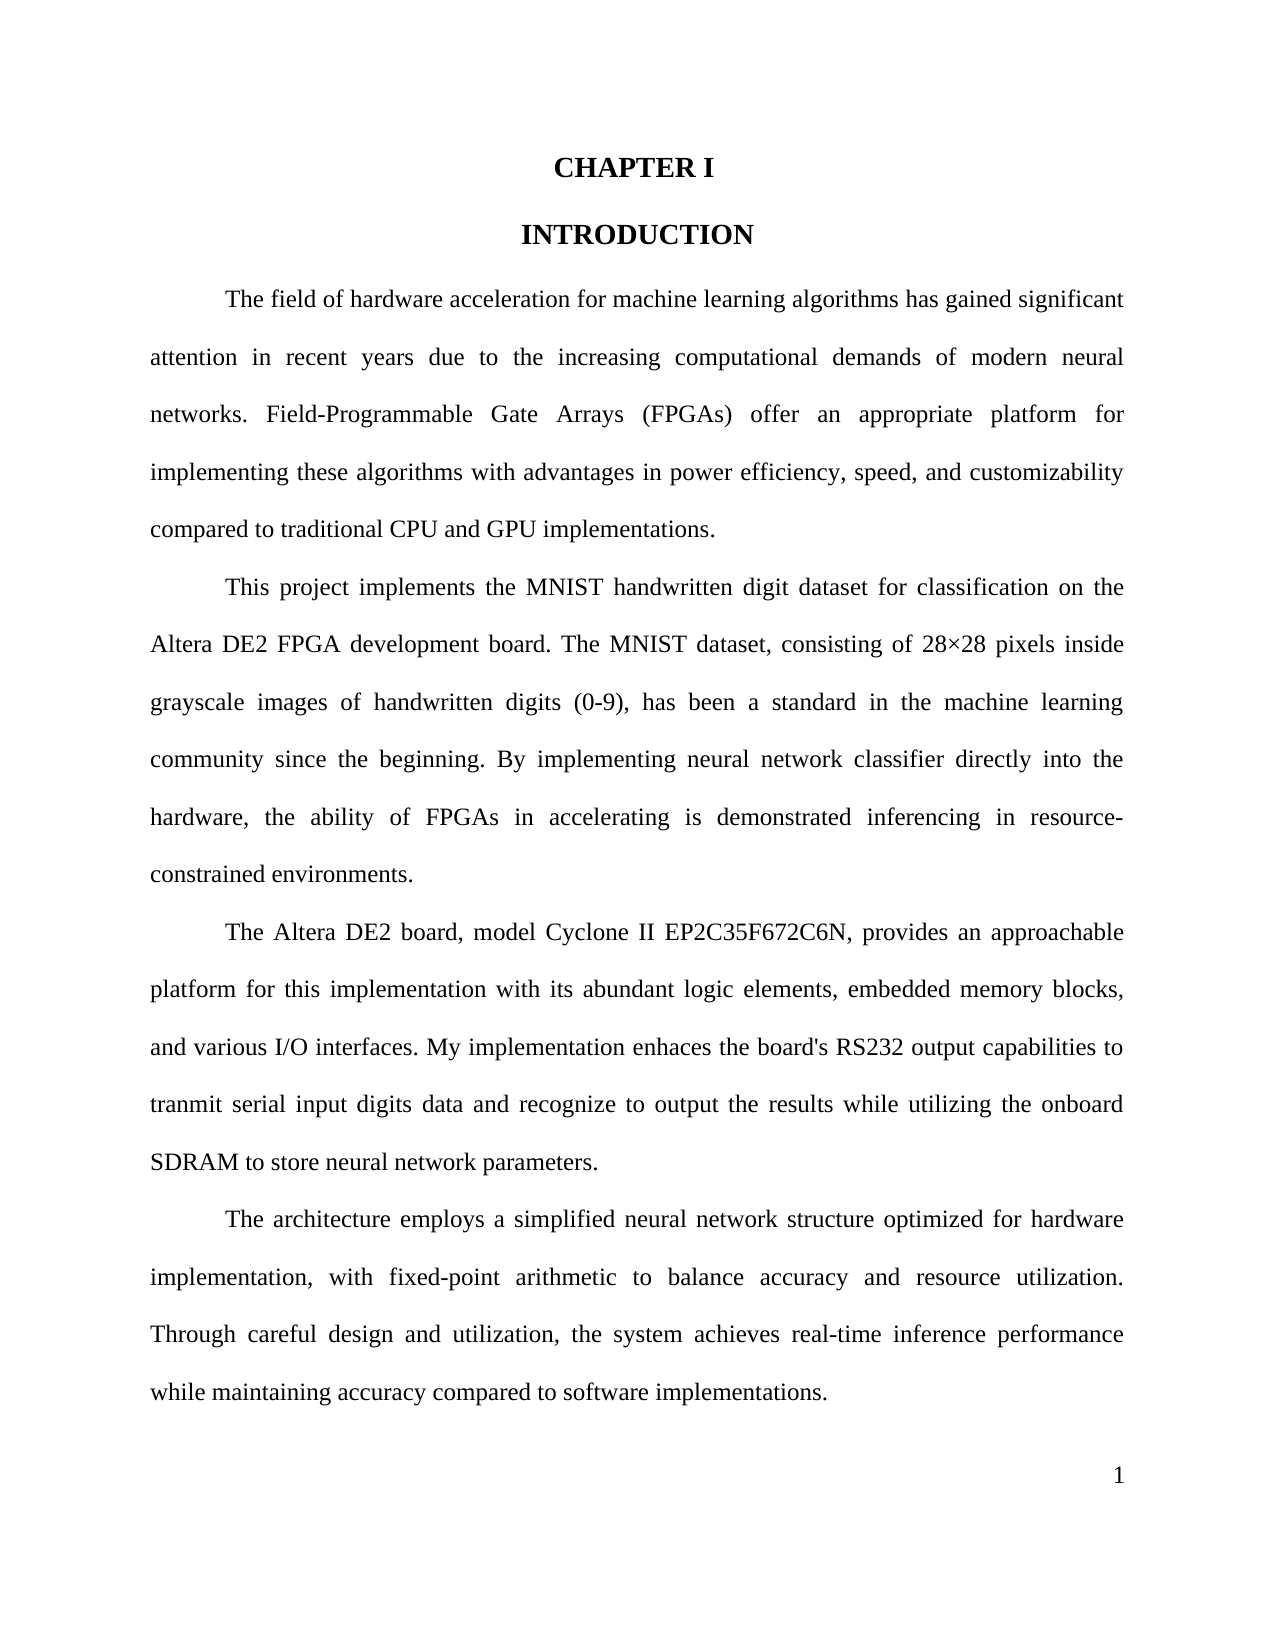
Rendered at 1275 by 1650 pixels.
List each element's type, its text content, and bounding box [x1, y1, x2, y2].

text The field of hardware acceleration for machine learning algorithms has gained significant attention in recent years due to the increasing computational demands of modern neural networks. Field-Programmable Gate Arrays (FPGAs) offer an appropriate platform for implementing these algorithms with advantages in power efficiency, speed, and customizability compared to traditional CPU and GPU implementations. [150, 284, 1125, 543]
subtitle CHAPTER I INTRODUCTION [150, 150, 1125, 251]
text The Altera DE2 board, model Cyclone II EP2C35F672C6N, provides an approachable platform for this implementation with its abundant logic elements, embedded memory blocks, and various I/O interfaces. My implementation enhaces the board's RS232 output capabilities to tranmit serial input digits data and recognize to output the results while utilizing the onboard SDRAM to store neural network parameters. [150, 917, 1125, 1175]
text This project implements the MNIST handwritten digit dataset for classification on the Altera DE2 FPGA development board. The MNIST dataset, consisting of 28×28 pixels inside grayscale images of handwritten digits (0-9), has been a standard in the machine learning community since the beginning. By implementing neural network classifier directly into the hardware, the ability of FPGAs in accelerating is demonstrated inferencing in resource-constrained environments. [150, 572, 1125, 888]
text The architecture employs a simplified neural network structure optimized for hardware implementation, with fixed-point arithmetic to balance accuracy and resource utilization. Through careful design and utilization, the system achieves real-time inference performance while maintaining accuracy compared to software implementations. [150, 1204, 1125, 1405]
